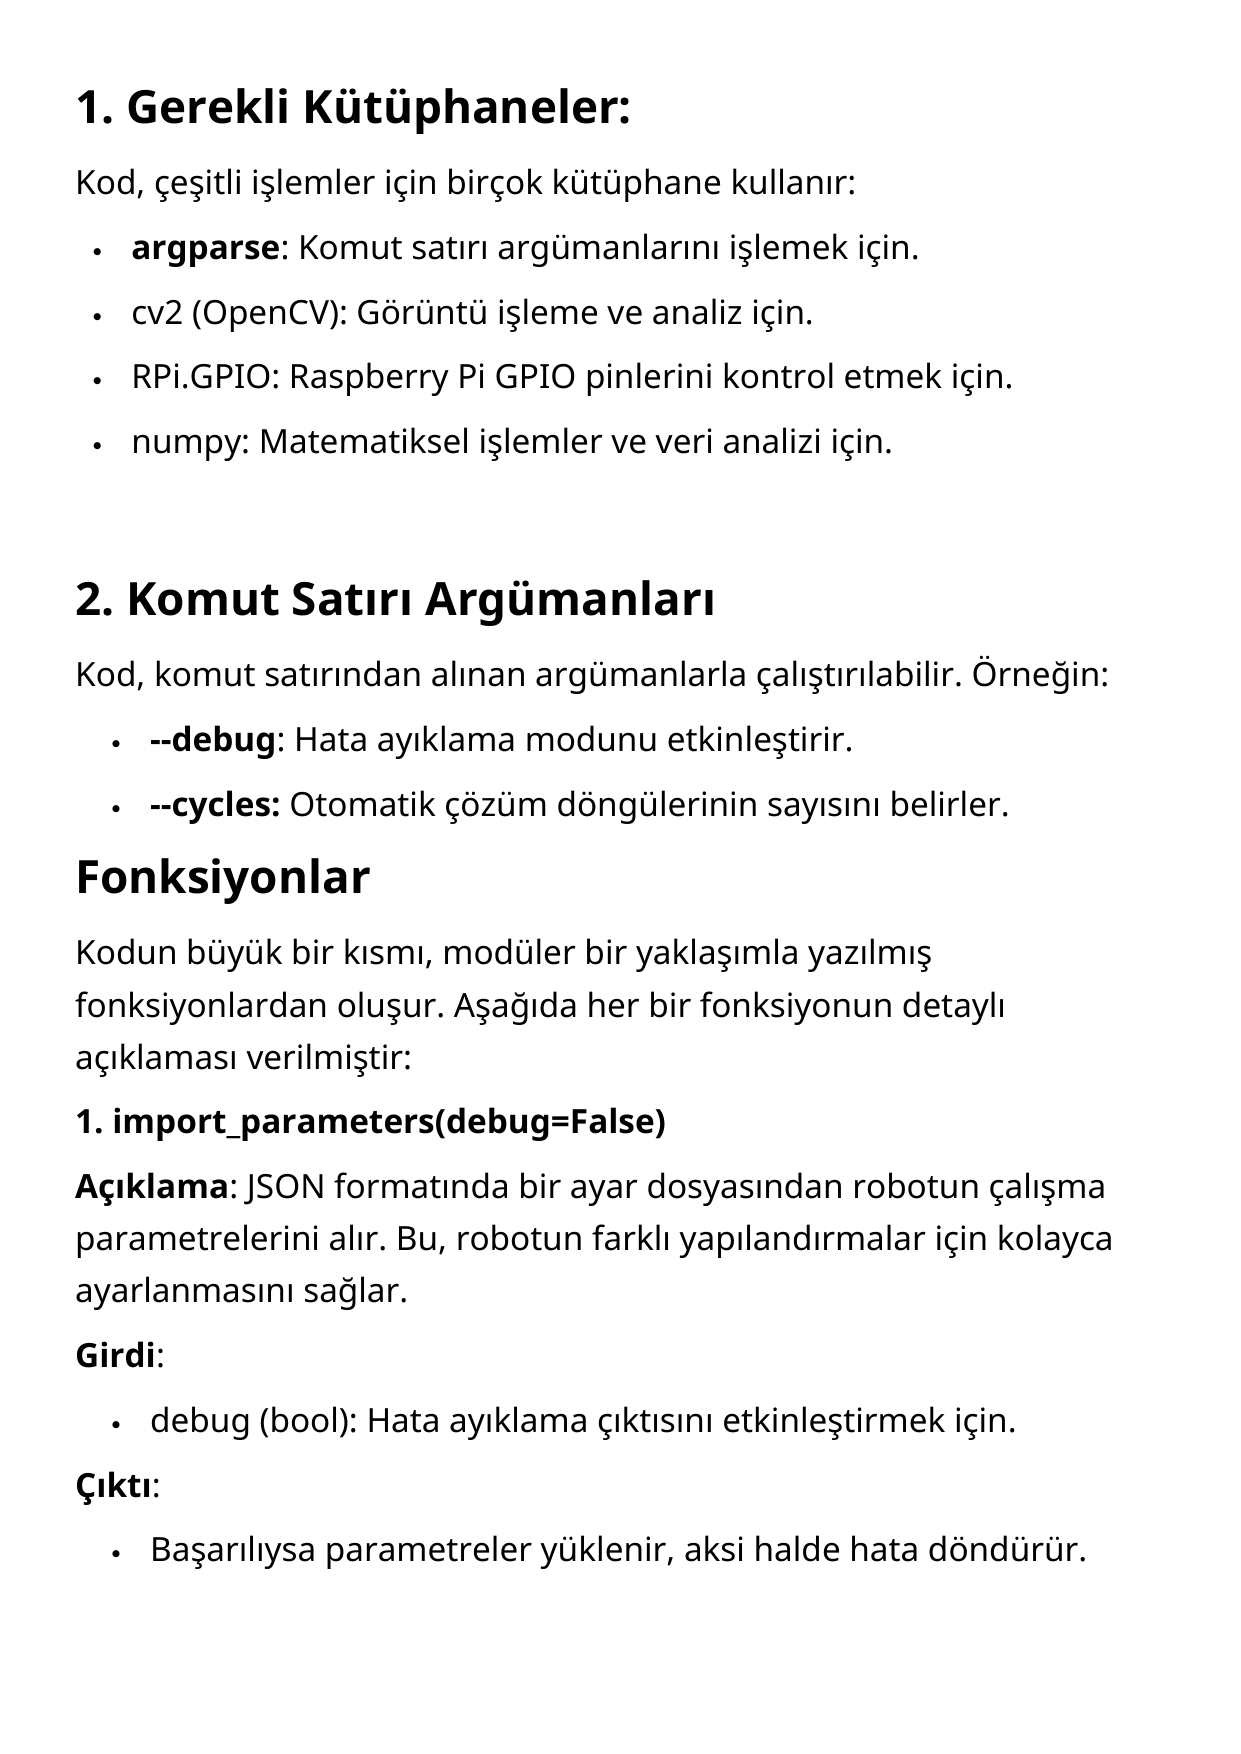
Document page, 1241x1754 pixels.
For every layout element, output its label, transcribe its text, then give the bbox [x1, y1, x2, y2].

text Açıklama: JSON formatında bir ayar dosyasından robotun çalışma parametrelerini alır. Bu, robotun farklı yapılandırmalar için kolayca ayarlanmasını sağlar. [75, 1163, 1165, 1313]
text 2. Komut Satırı Argümanları [75, 567, 1165, 629]
text Fonksiyonlar [75, 845, 1165, 907]
text Çıktı: [75, 1461, 1165, 1507]
list debug (bool): Hata ayıklama çıktısını etkinleştirmek için. [112, 1397, 1165, 1442]
list argparse: Komut satırı argümanlarını işlemek için. [94, 224, 1165, 269]
list --debug: Hata ayıklama modunu etkinleştirir. [112, 716, 1165, 761]
text Girdi: [75, 1332, 1165, 1377]
list cv2 (OpenCV): Görüntü işleme ve analiz için. [94, 288, 1165, 334]
text Kod, çeşitli işlemler için birçok kütüphane kullanır: [75, 159, 1165, 204]
text 1. Gerekli Kütüphaneler: [75, 75, 1165, 137]
list --cycles: Otomatik çözüm döngülerinin sayısını belirler. [112, 780, 1165, 826]
text Kodun büyük bir kısmı, modüler bir yaklaşımla yazılmış fonksiyonlardan oluşur. Aşağıda her bir fonksiyonun detaylı açıklaması verilmiştir: [75, 929, 1165, 1079]
text Kod, komut satırından alınan argümanlarla çalıştırılabilir. Örneğin: [75, 651, 1165, 696]
list Başarılıysa parametreler yüklenir, aksi halde hata döndürür. [112, 1526, 1165, 1571]
text 1. import_parameters(debug=False) [75, 1098, 1165, 1144]
list numpy: Matematiksel işlemler ve veri analizi için. [94, 418, 1165, 463]
list RPi.GPIO: Raspberry Pi GPIO pinlerini kontrol etmek için. [94, 353, 1165, 399]
